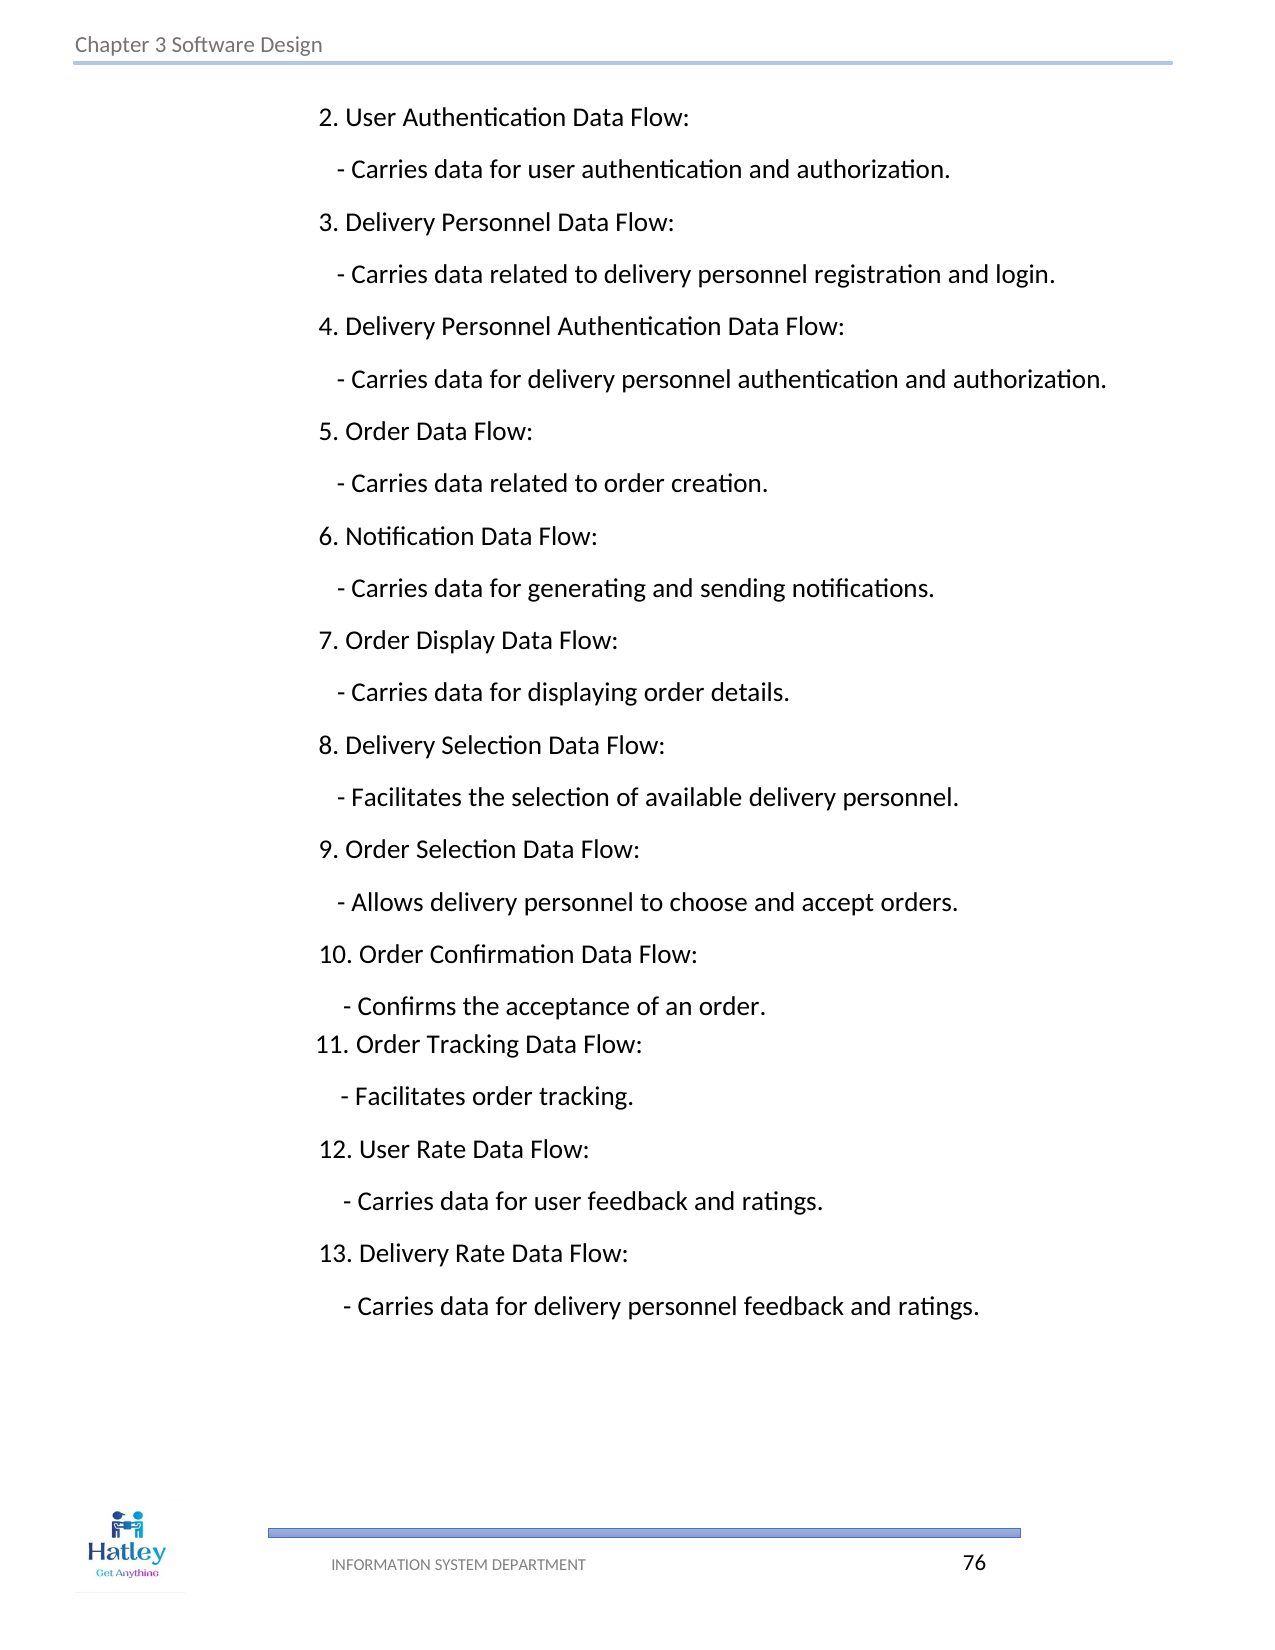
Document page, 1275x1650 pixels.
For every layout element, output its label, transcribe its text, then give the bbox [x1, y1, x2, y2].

list Delivery Personnel Data Flow: [318, 205, 1248, 238]
text - Confirms the acceptance of an order. [343, 989, 1248, 1022]
list User Rate Data Flow: [318, 1132, 1248, 1165]
text - Carries data related to order creation. [337, 466, 1248, 499]
list Delivery Selection Data Flow: [318, 728, 1248, 761]
text - Carries data related to delivery personnel registration and login. [337, 257, 1248, 290]
text - Carries data for generating and sending notifications. [337, 571, 1248, 604]
text - Carries data for user feedback and ratings. [343, 1184, 1248, 1217]
list Order Tracking Data Flow: [60, 1027, 642, 1060]
list Order Display Data Flow: [318, 623, 1248, 656]
list User Authentication Data Flow: [318, 100, 1248, 133]
text - Carries data for delivery personnel authentication and authorization. [337, 362, 1248, 395]
picture [75, 1498, 185, 1593]
list Notification Data Flow: [318, 519, 1248, 552]
text - Carries data for user authentication and authorization. [337, 152, 1248, 186]
text - Allows delivery personnel to choose and accept orders. [337, 885, 1248, 918]
text - Facilitates the selection of available delivery personnel. [337, 780, 1248, 813]
list Delivery Personnel Authentication Data Flow: [318, 309, 1248, 342]
list Order Confirmation Data Flow: [318, 937, 1248, 970]
text - Carries data for displaying order details. [337, 676, 1248, 709]
picture [269, 1529, 1020, 1537]
text - Facilitates order tracking. [60, 1079, 634, 1113]
text - Carries data for delivery personnel feedback and ratings. [343, 1289, 1248, 1322]
list Order Data Flow: [318, 414, 1248, 447]
list Delivery Rate Data Flow: [318, 1237, 1248, 1269]
list Order Selection Data Flow: [318, 832, 1248, 866]
